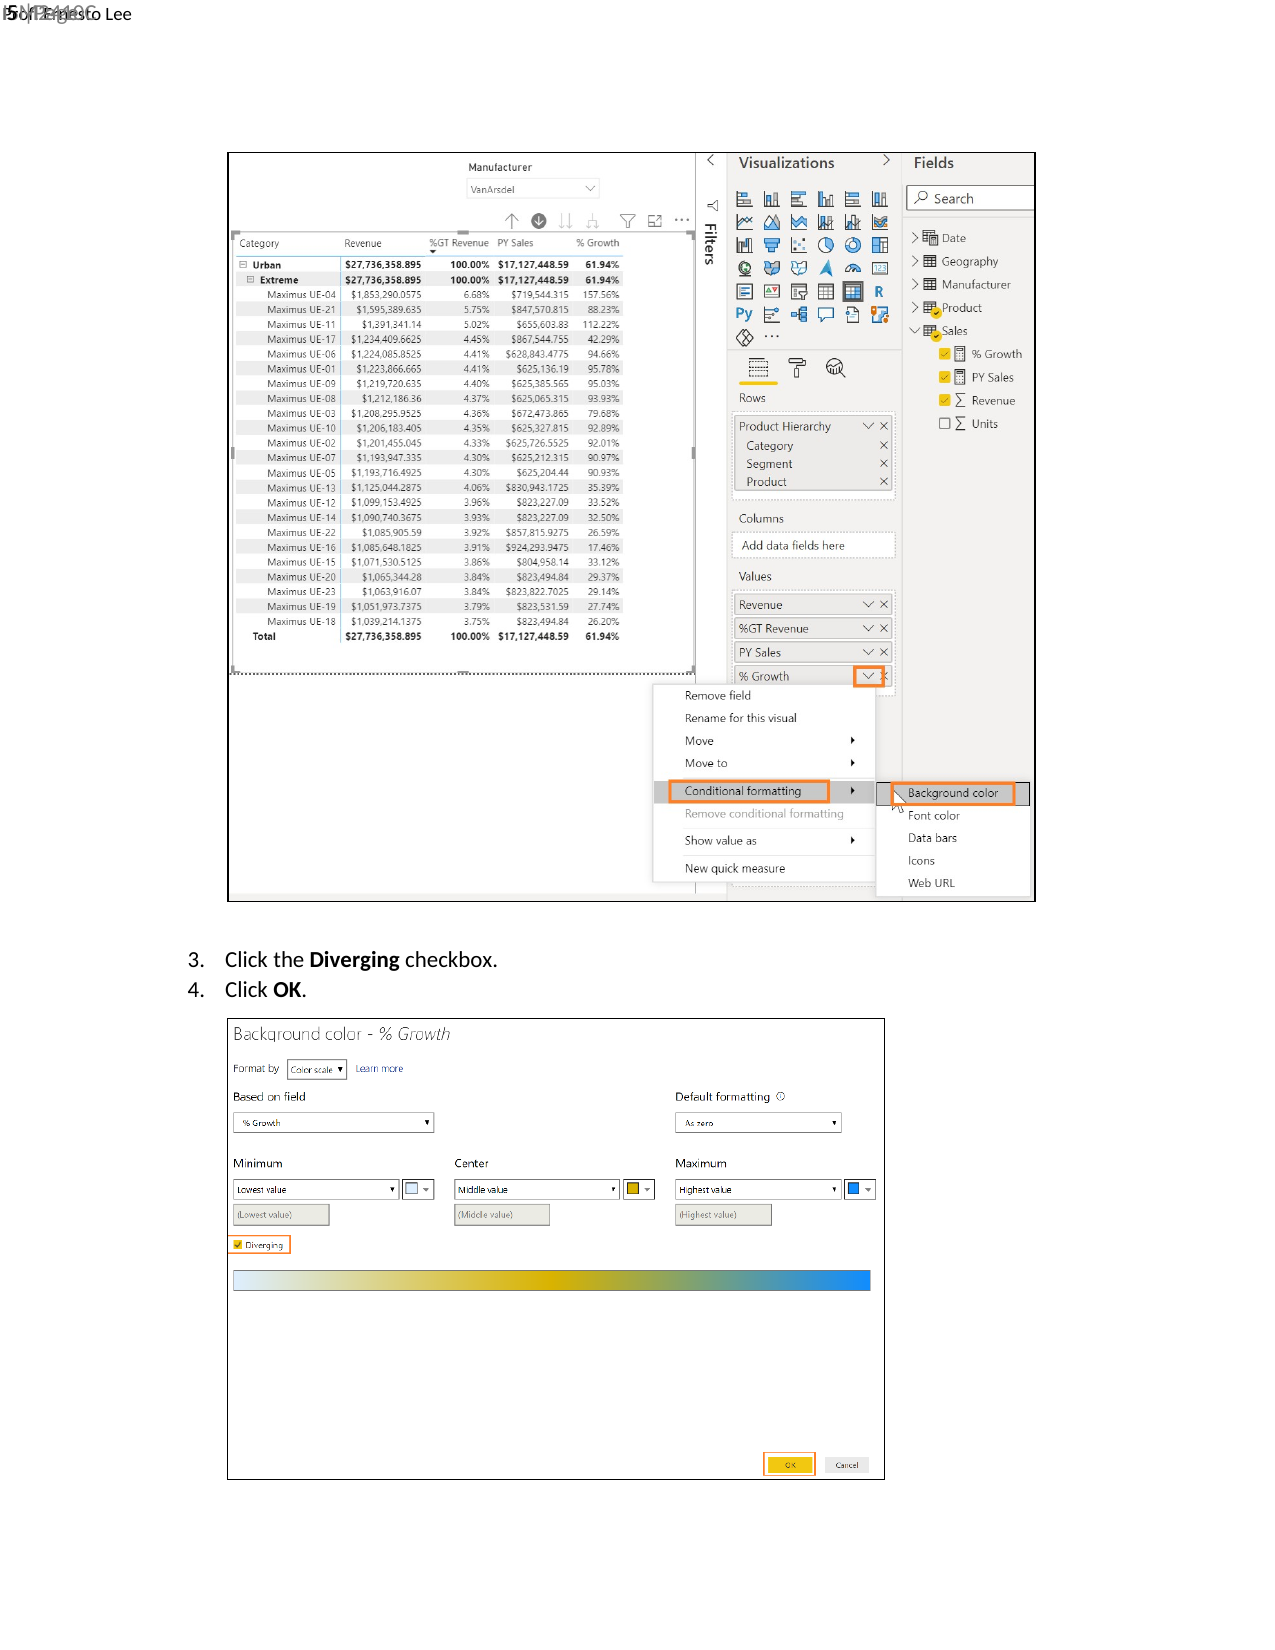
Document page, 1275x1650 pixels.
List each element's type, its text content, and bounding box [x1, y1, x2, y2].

list Click OK. [187, 975, 1258, 1003]
picture [228, 1026, 876, 1476]
picture [229, 153, 1034, 901]
list Click the Diverging checkbox. [187, 946, 1258, 973]
